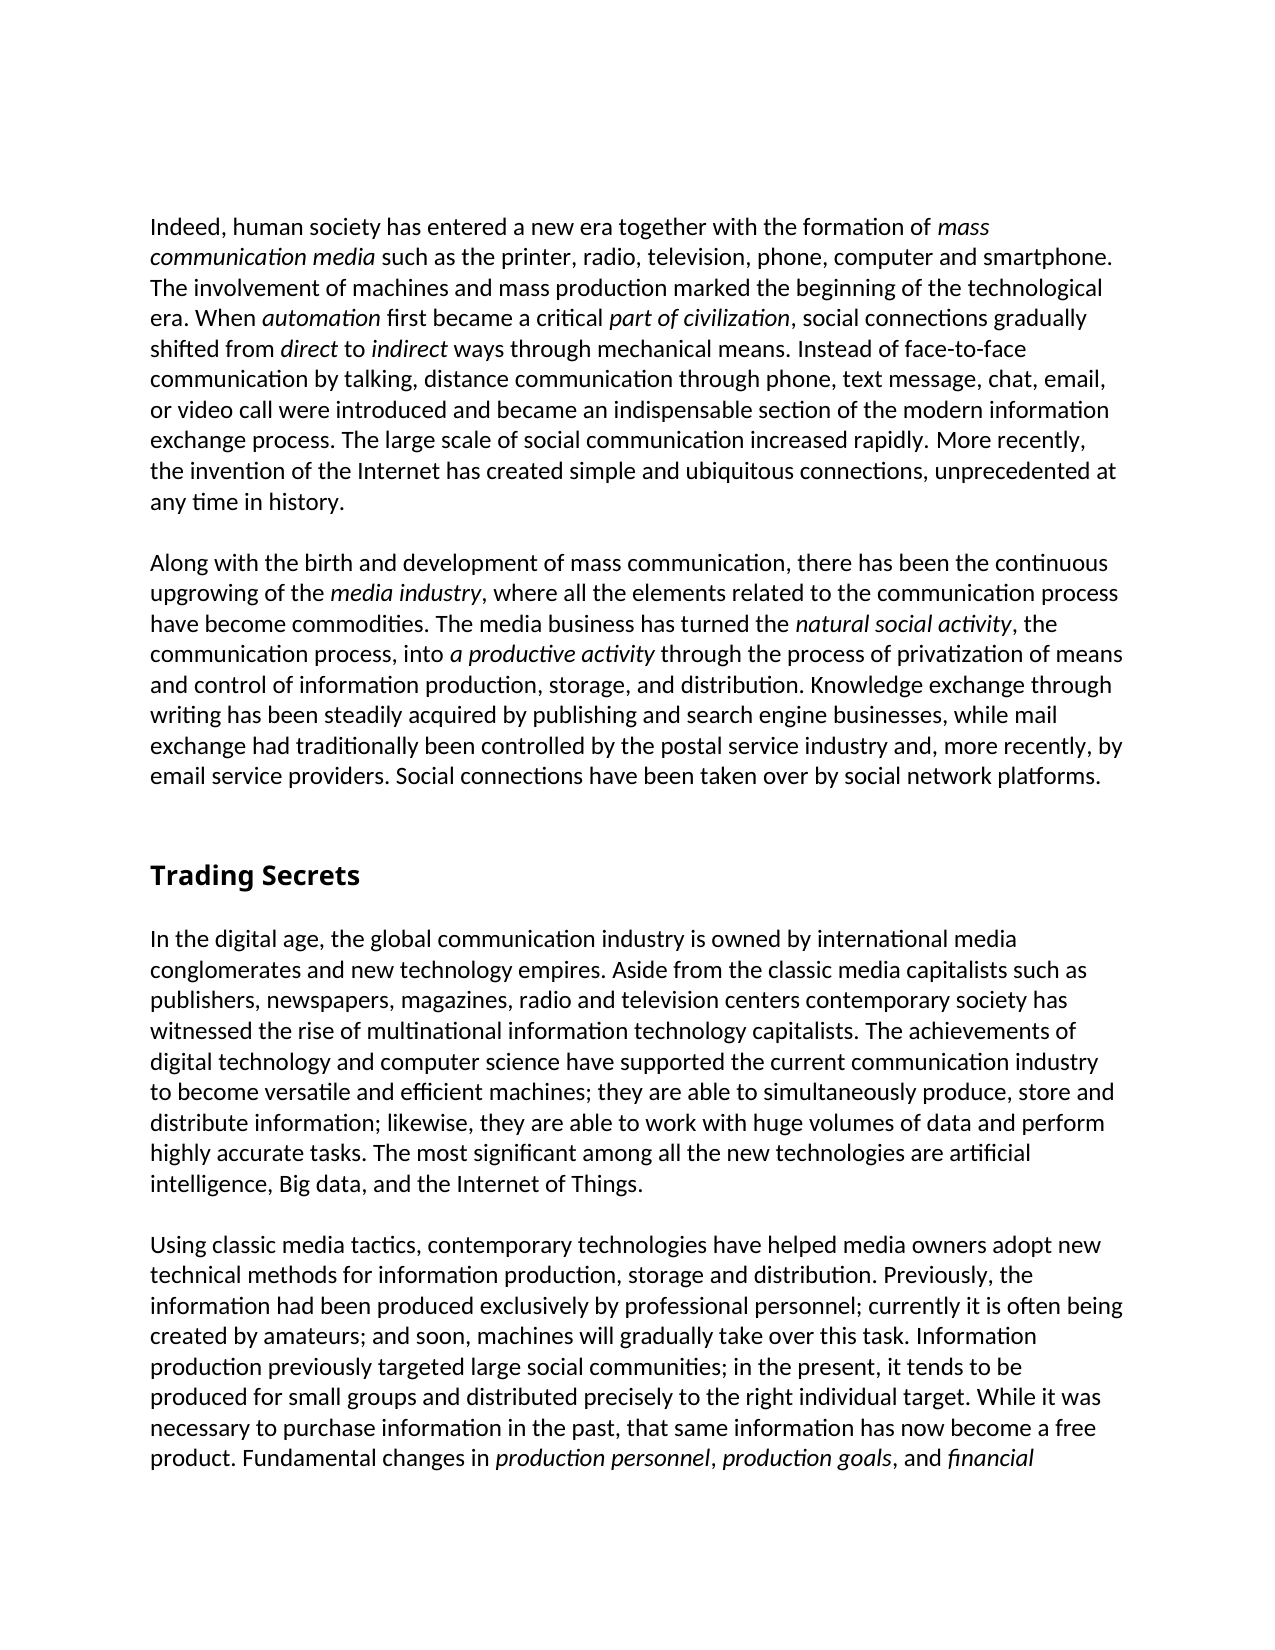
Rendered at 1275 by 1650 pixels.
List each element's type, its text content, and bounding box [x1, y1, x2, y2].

text Indeed, human society has entered a new era together with the formation of mass communication media such as the printer, radio, television, phone, computer and smartphone. The involvement of machines and mass production marked the beginning of the technological era. When automation first became a critical part of civilization, social connections gradually shifted from direct to indirect ways through mechanical means. Instead of face-to-face communication by talking, distance communication through phone, text message, chat, email, or video call were introduced and became an indispensable section of the modern information exchange process. The large scale of social communication increased rapidly. More recently, the invention of the Internet has created simple and ubiquitous connections, unprecedented at any time in history. [150, 211, 1125, 516]
text In the digital age, the global communication industry is owned by international media conglomerates and new technology empires. Aside from the classic media capitalists such as publishers, newspapers, magazines, radio and television centers contemporary society has witnessed the rise of multinational information technology capitalists. The achievements of digital technology and computer science have supported the current communication industry to become versatile and efficient machines; they are able to simultaneously produce, store and distribute information; likewise, they are able to work with huge volumes of data and perform highly accurate tasks. The most significant among all the new technologies are artificial intelligence, Big data, and the Internet of Things. [150, 923, 1125, 1198]
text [150, 1229, 1125, 1473]
subtitle Trading Secrets [150, 856, 1125, 893]
text Along with the birth and development of mass communication, there has been the continuous upgrowing of the media industry, where all the elements related to the communication process have become commodities. The media business has turned the natural social activity, the communication process, into a productive activity through the process of privatization of means and control of information production, storage, and distribution. Knowledge exchange through writing has been steadily acquired by publishing and search engine businesses, while mail exchange had traditionally been controlled by the postal service industry and, more recently, by email service providers. Social connections have been taken over by social network platforms. [150, 547, 1125, 791]
